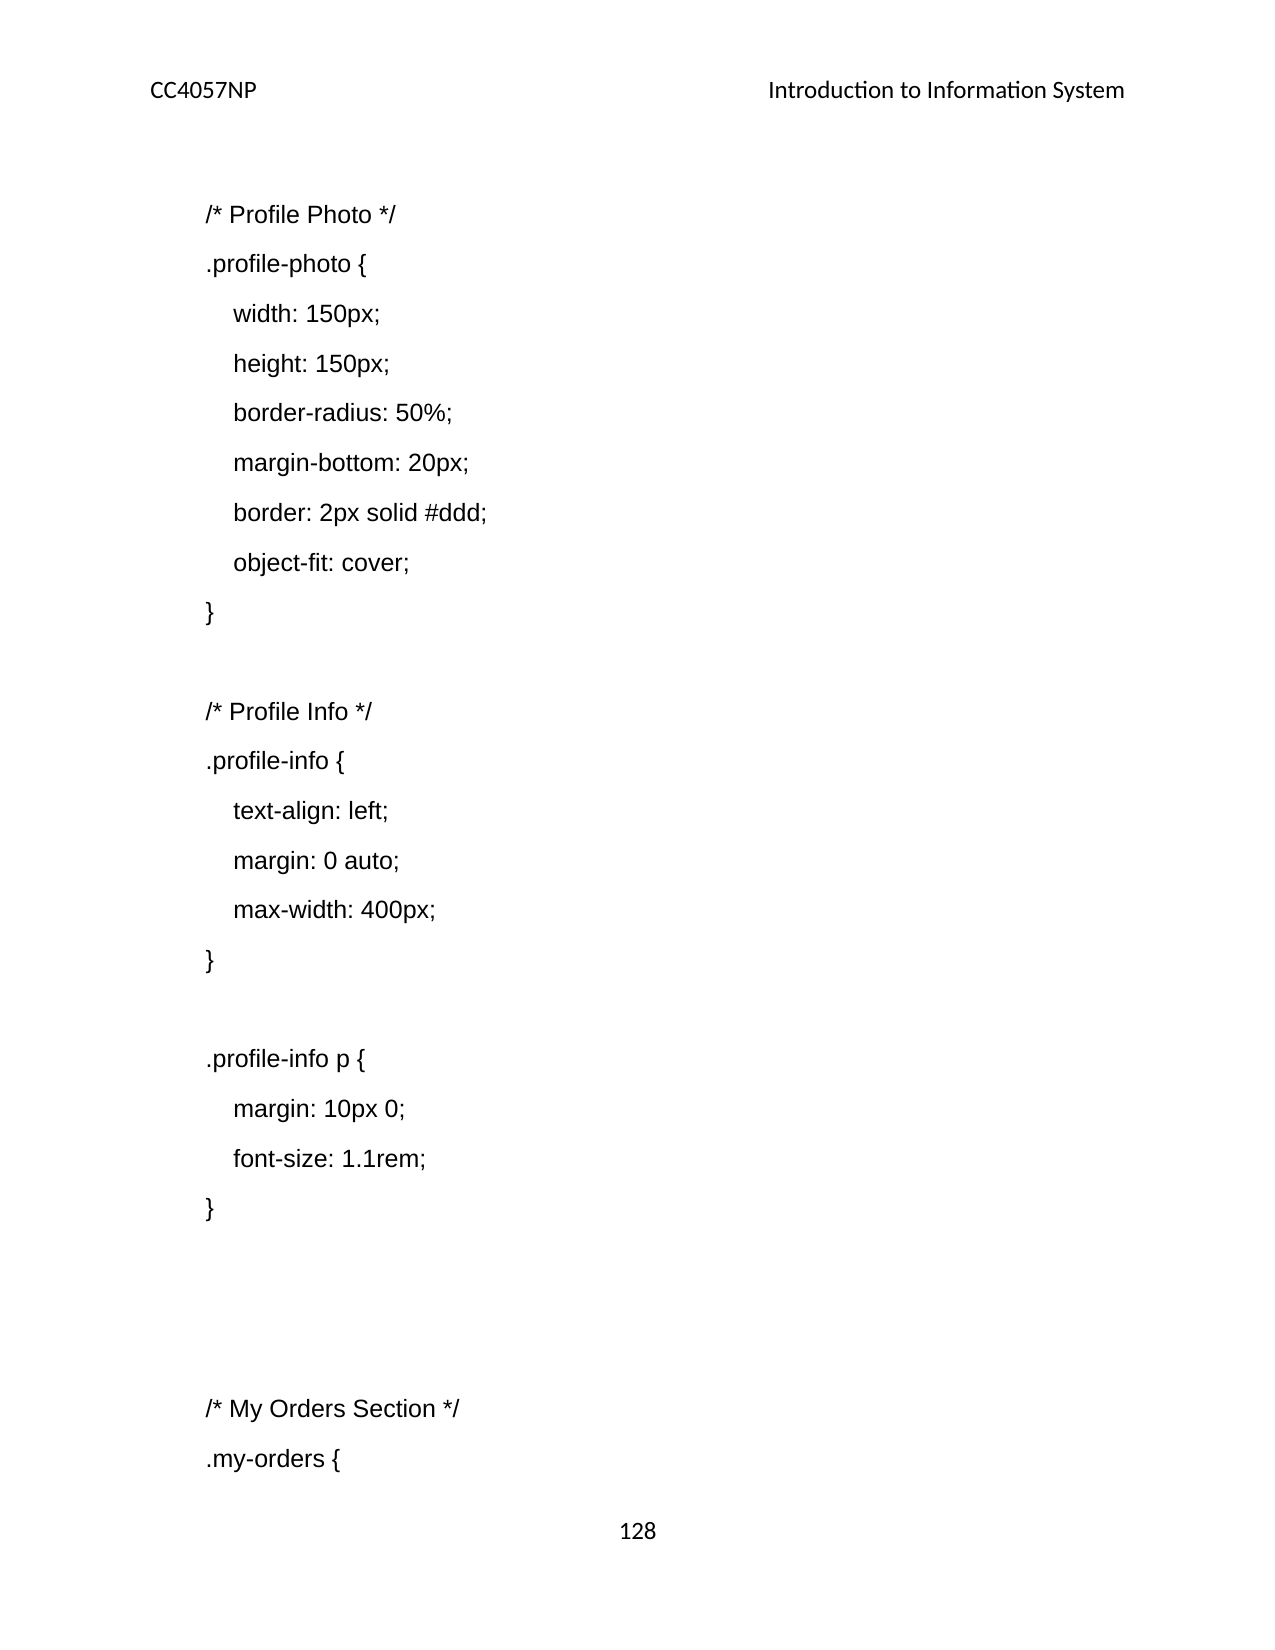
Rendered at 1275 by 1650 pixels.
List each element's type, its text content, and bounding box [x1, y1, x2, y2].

text /* Profile Photo */ [150, 200, 1125, 228]
text .my-orders { [150, 1444, 1125, 1473]
text .profile-info p { [150, 1044, 1125, 1073]
text /* My Orders Section */ [150, 1394, 1125, 1423]
text } [150, 1193, 1125, 1222]
text margin: 10px 0; [150, 1094, 1125, 1123]
text max-width: 400px; [150, 895, 1125, 924]
text border: 2px solid #ddd; [150, 498, 1125, 527]
text margin-bottom: 20px; [150, 448, 1125, 477]
text margin: 0 auto; [150, 846, 1125, 874]
text .profile-info { [150, 746, 1125, 775]
text } [150, 945, 1125, 974]
text .profile-photo { [150, 249, 1125, 278]
text object-fit: cover; [150, 547, 1125, 576]
text height: 150px; [150, 349, 1125, 377]
text /* Profile Info */ [150, 697, 1125, 725]
text } [150, 597, 1125, 626]
text width: 150px; [150, 299, 1125, 328]
text text-align: left; [150, 796, 1125, 825]
text border-radius: 50%; [150, 398, 1125, 427]
text font-size: 1.1rem; [150, 1144, 1125, 1172]
